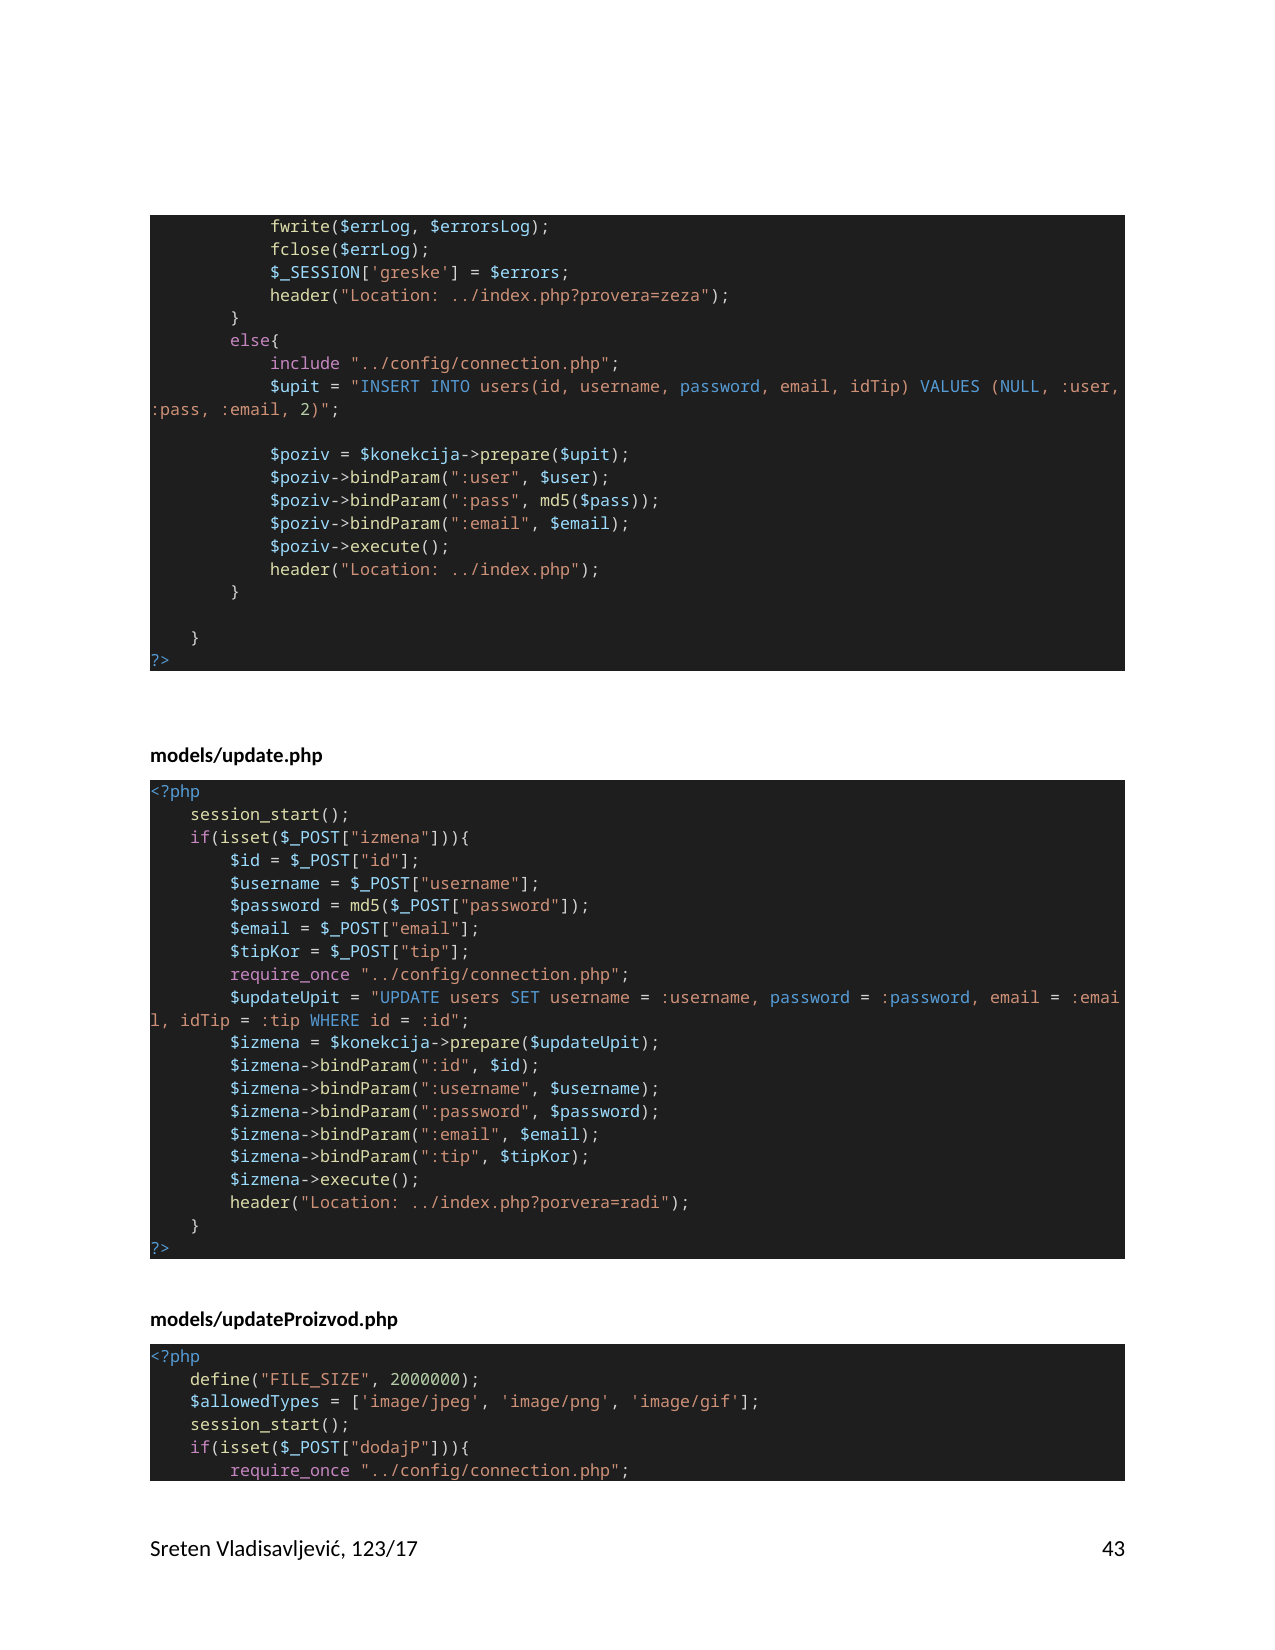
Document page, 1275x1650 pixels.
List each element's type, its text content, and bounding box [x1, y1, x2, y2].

text models/updateProizvod.php [150, 1306, 1125, 1332]
text $izmena->bindParam(":id", $id); [150, 1054, 1125, 1076]
text $izmena = $konekcija->prepare($updateUpit); [150, 1031, 1125, 1054]
text $izmena->bindParam(":username", $username); [150, 1076, 1125, 1099]
text require_once "../config/connection.php"; [150, 1458, 1125, 1481]
text header("Location: ../index.php"); [150, 557, 1125, 580]
text $izmena->bindParam(":password", $password); [150, 1099, 1125, 1122]
text } [150, 625, 1125, 648]
text $poziv->bindParam(":email", $email); [150, 511, 1125, 534]
text require_once "../config/connection.php"; [150, 962, 1125, 985]
text $username = $_POST["username"]; [150, 871, 1125, 894]
text $izmena->execute(); [150, 1168, 1125, 1191]
text $izmena->bindParam(":tip", $tipKor); [150, 1145, 1125, 1168]
text include "../config/connection.php"; [150, 352, 1125, 374]
text fclose($errLog); [150, 238, 1125, 260]
text $poziv->execute(); [150, 534, 1125, 557]
text $password = md5($_POST["password"]); [150, 894, 1125, 917]
text $updateUpit = "UPDATE users SET username = :username, password = :password, email = :email, idTip = :tip WHERE id = :id"; [150, 985, 1125, 1031]
text $poziv->bindParam(":pass", md5($pass)); [150, 488, 1125, 511]
text $izmena->bindParam(":email", $email); [150, 1122, 1125, 1145]
text } [150, 1213, 1125, 1236]
text define("FILE_SIZE", 2000000); [150, 1367, 1125, 1390]
text } [150, 306, 1125, 329]
text if(isset($_POST["izmena"])){ [150, 826, 1125, 848]
text $_SESSION['greske'] = $errors; [150, 260, 1125, 283]
text session_start(); [150, 803, 1125, 826]
text <?php [150, 1344, 1125, 1367]
text ?> [150, 1236, 1125, 1259]
text } [150, 580, 1125, 603]
text $allowedTypes = ['image/jpeg', 'image/png', 'image/gif']; [150, 1390, 1125, 1413]
text if(isset($_POST["dodajP"])){ [150, 1435, 1125, 1458]
text $email = $_POST["email"]; [150, 917, 1125, 939]
text fwrite($errLog, $errorsLog); [150, 215, 1125, 238]
text ?> [150, 648, 1125, 671]
text $tipKor = $_POST["tip"]; [150, 939, 1125, 962]
text else{ [150, 329, 1125, 352]
text $upit = "INSERT INTO users(id, username, password, email, idTip) VALUES (NULL, :user, :pass, :email, 2)"; [150, 374, 1125, 420]
text <?php [150, 780, 1125, 803]
text header("Location: ../index.php?porvera=radi"); [150, 1191, 1125, 1213]
text $poziv = $konekcija->prepare($upit); [150, 443, 1125, 466]
text session_start(); [150, 1413, 1125, 1435]
text models/update.php [150, 742, 1125, 767]
text $poziv->bindParam(":user", $user); [150, 466, 1125, 488]
text header("Location: ../index.php?provera=zeza"); [150, 283, 1125, 306]
text $id = $_POST["id"]; [150, 848, 1125, 871]
